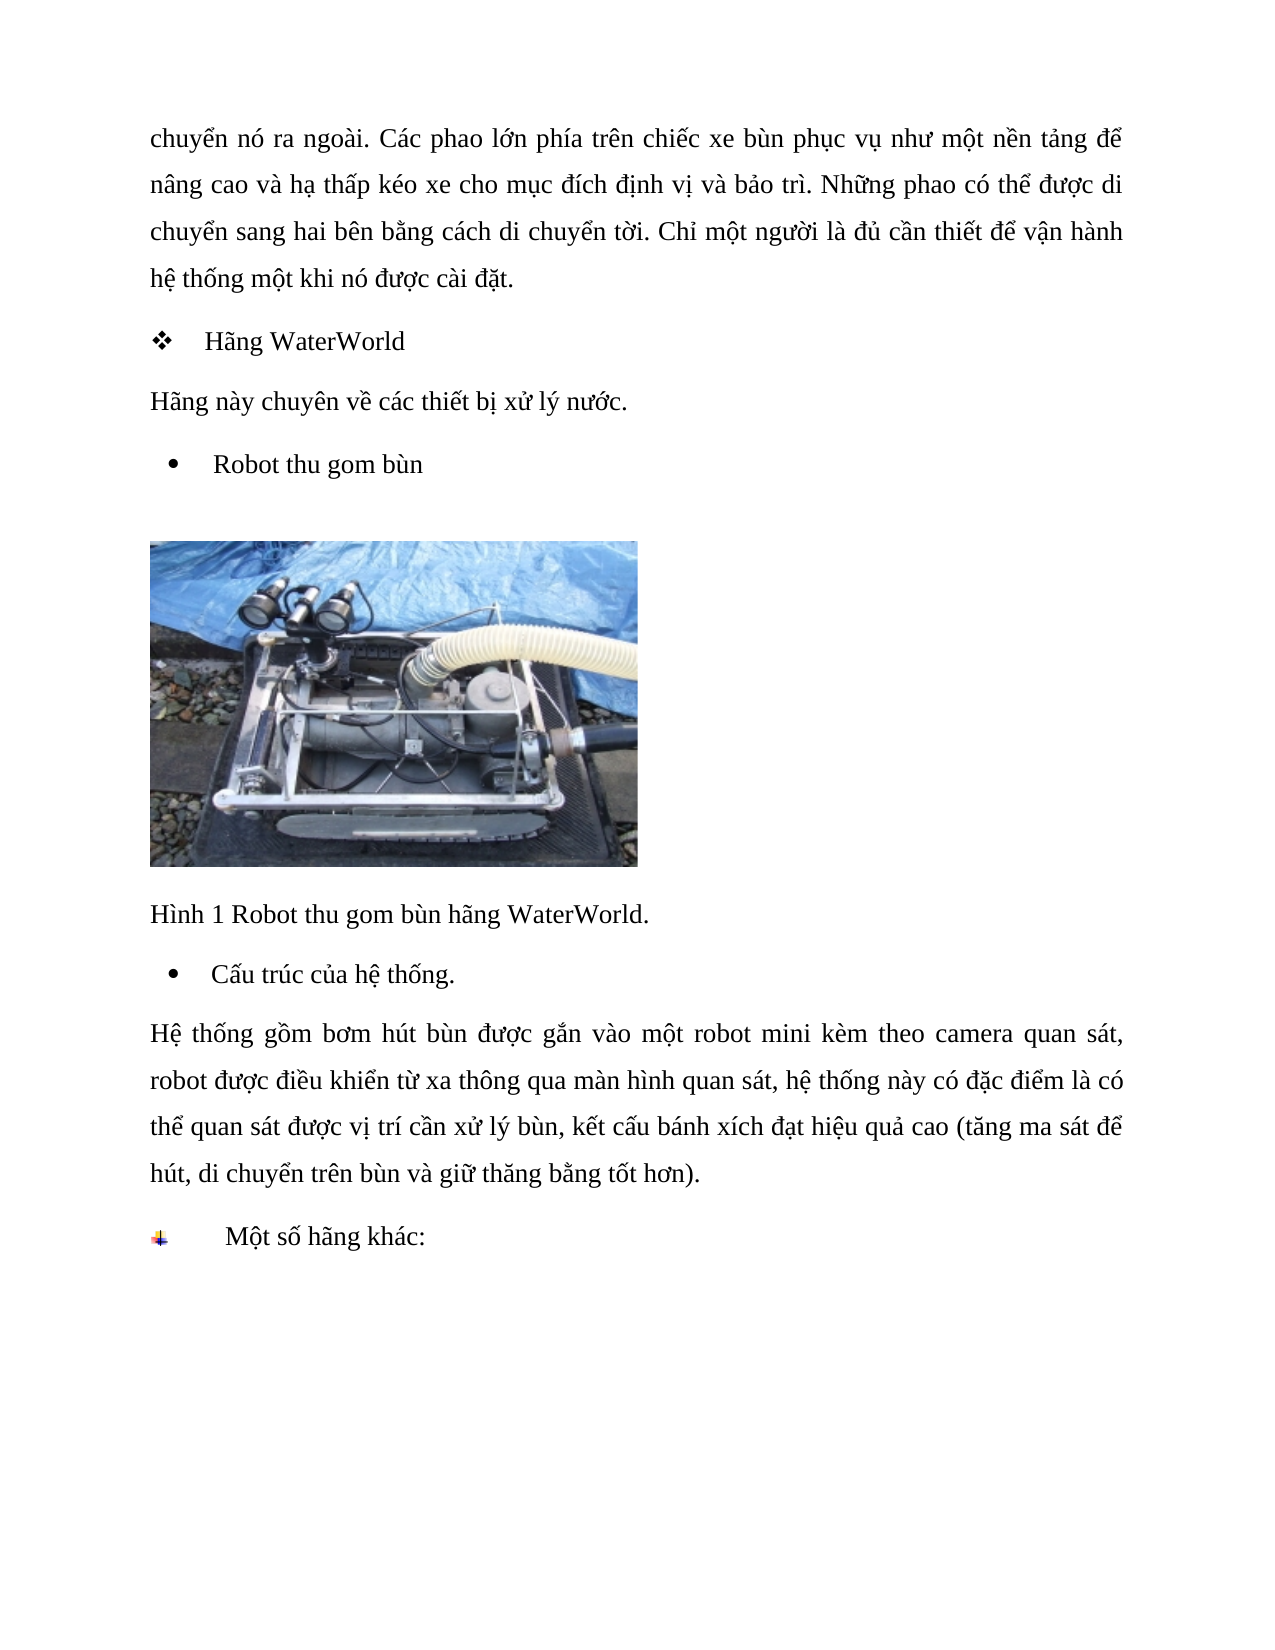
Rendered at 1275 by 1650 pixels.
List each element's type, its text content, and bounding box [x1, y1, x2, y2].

list Hãng WaterWorld [150, 325, 1125, 356]
text Hãng này chuyên về các thiết bị xử lý nước. [150, 384, 1125, 416]
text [150, 122, 1125, 293]
list Robot thu gom bùn [169, 448, 1125, 479]
text Hệ thống gồm bơm hút bùn được gắn vào một robot mini kèm theo camera quan sát, robot được điều khiển từ xa thông qua màn hình quan sát, hệ thống này có đặc điểm là có thể quan sát được vị trí cần xử lý bùn, kết cấu bánh xích đạt hiệu quả cao (tăng ma sát để hút, di chuyển trên bùn và giữ thăng bằng tốt hơn). [150, 1017, 1125, 1188]
list Cấu trúc của hệ thống. [169, 958, 1125, 989]
picture [150, 541, 638, 867]
picture [151, 1229, 168, 1246]
list Một số hãng khác: [150, 1221, 1125, 1252]
